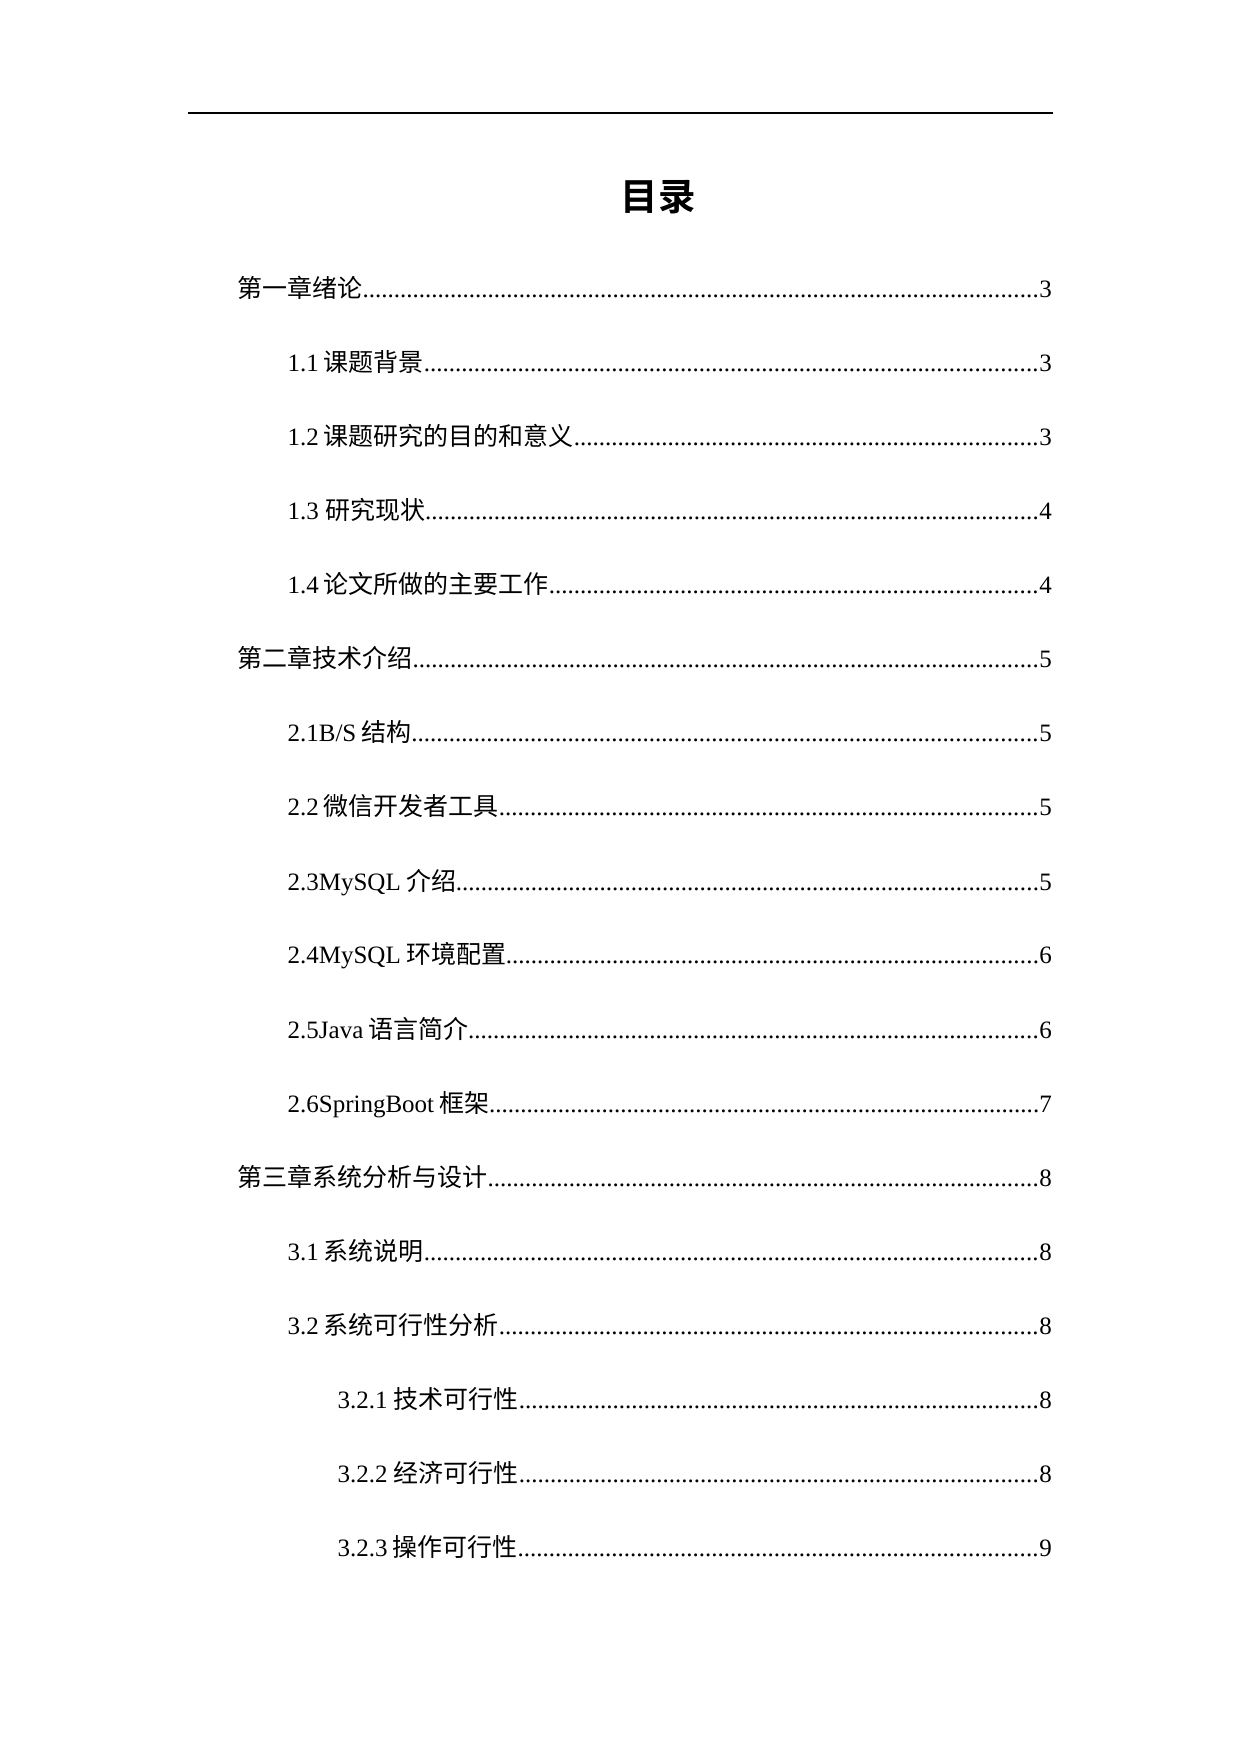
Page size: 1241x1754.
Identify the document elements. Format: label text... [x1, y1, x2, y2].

text 3.2系统可行性分析 8 [237, 1291, 1053, 1356]
text 3.2.2 经济可行性 8 [287, 1439, 1053, 1504]
text 2.1B/S结构 5 [237, 698, 1053, 763]
text 目录 [187, 162, 1053, 227]
text 3.1系统说明 8 [237, 1217, 1053, 1282]
text 2.3MySQL介绍 5 [237, 847, 1053, 912]
text 第三章系统分析与设计 8 [187, 1143, 1053, 1208]
text 2.4MySQL环境配置 6 [237, 921, 1053, 986]
text 2.2微信开发者工具 5 [237, 772, 1053, 837]
text 第二章技术介绍 5 [187, 624, 1053, 689]
text 2.5Java语言简介 6 [237, 995, 1053, 1060]
text 1.1课题背景 3 [237, 328, 1053, 393]
text 3.2.1 技术可行性 8 [287, 1365, 1053, 1430]
text 3.2.3操作可行性 9 [287, 1513, 1053, 1578]
text 2.6SpringBoot框架 7 [237, 1069, 1053, 1134]
text 1.3 研究现状 4 [237, 476, 1053, 541]
text 1.4论文所做的主要工作 4 [237, 550, 1053, 615]
text 第一章绪论 3 [187, 254, 1053, 319]
text 1.2课题研究的目的和意义 3 [237, 402, 1053, 467]
